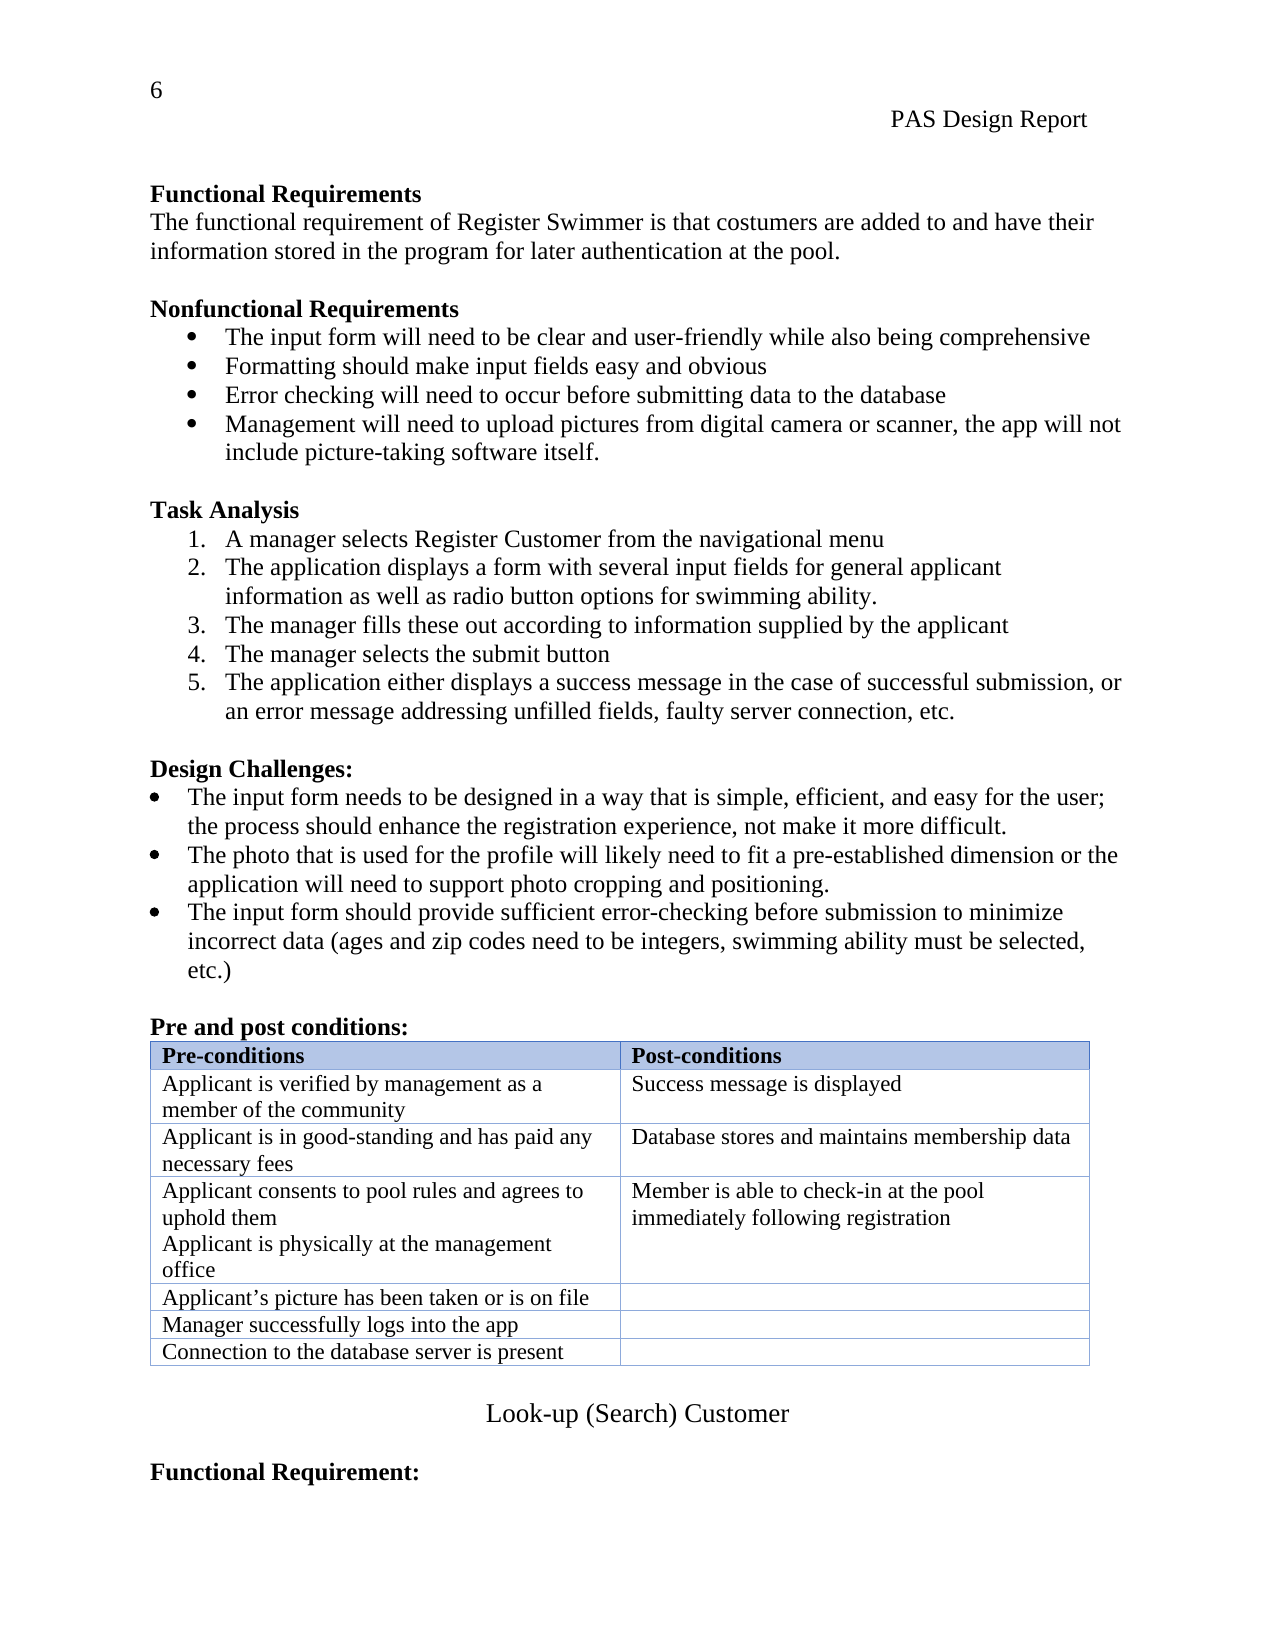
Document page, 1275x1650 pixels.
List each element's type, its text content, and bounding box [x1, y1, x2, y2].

table_cell Success message is displayed [621, 1070, 1089, 1122]
list The manager selects the submit button [187, 639, 1125, 667]
list The input form should provide sufficient error-checking before submission to minimize incorrect data (ages and zip codes need to be integers, swimming ability must be selected, etc.) [150, 897, 1125, 984]
list The manager fills these out according to information supplied by the applicant [187, 610, 1125, 639]
text Functional Requirement: [150, 1457, 1125, 1486]
list Error checking will need to occur before submitting data to the database [187, 380, 1125, 409]
table_cell Applicant is in good-standing and has paid any necessary fees [151, 1124, 620, 1176]
table_cell Applicant consents to pool rules and agrees to uphold them Applicant is physically at the management office [151, 1177, 620, 1283]
table_cell Applicant’s picture has been taken or is on file [151, 1284, 620, 1310]
list Formatting should make input fields easy and obvious [187, 351, 1125, 380]
text Task Analysis [150, 495, 1125, 524]
list A manager selects Register Customer from the navigational menu [187, 524, 1125, 552]
table_cell [621, 1339, 1089, 1365]
text Design Challenges: [150, 754, 1125, 782]
list Management will need to upload pictures from digital camera or scanner, the app will not include picture-taking software itself. [187, 409, 1125, 466]
list The application either displays a success message in the case of successful submission, or an error message addressing unfilled fields, faulty server connection, etc. [187, 667, 1125, 725]
text Nonfunctional Requirements [150, 294, 1125, 322]
table_cell [621, 1311, 1089, 1337]
table_header Post-conditions [621, 1042, 1089, 1069]
table_cell Member is able to check-in at the pool immediately following registration [621, 1177, 1089, 1283]
list The application displays a form with several input fields for general applicant information as well as radio button options for swimming ability. [187, 552, 1125, 610]
table_cell Manager successfully logs into the app [151, 1311, 620, 1337]
list The input form needs to be designed in a way that is simple, efficient, and easy for the user; the process should enhance the registration experience, not make it more difficult. [150, 782, 1125, 840]
table_cell Database stores and maintains membership data [621, 1124, 1089, 1176]
text Look-up (Search) Customer [150, 1397, 1125, 1428]
table_cell [621, 1284, 1089, 1310]
table_cell Connection to the database server is present [151, 1339, 620, 1365]
text Functional Requirements [150, 179, 1125, 207]
text Pre and post conditions: [150, 1012, 1125, 1041]
table_cell Applicant is verified by management as a member of the community [151, 1070, 620, 1122]
text The functional requirement of Register Swimmer is that costumers are added to and have their information stored in the program for later authentication at the pool. [150, 207, 1125, 265]
list The photo that is used for the profile will likely need to fit a pre-established dimension or the application will need to support photo cropping and positioning. [150, 840, 1125, 897]
table_header Pre-conditions [151, 1042, 620, 1069]
list The input form will need to be clear and user-friendly while also being comprehensive [187, 322, 1125, 351]
